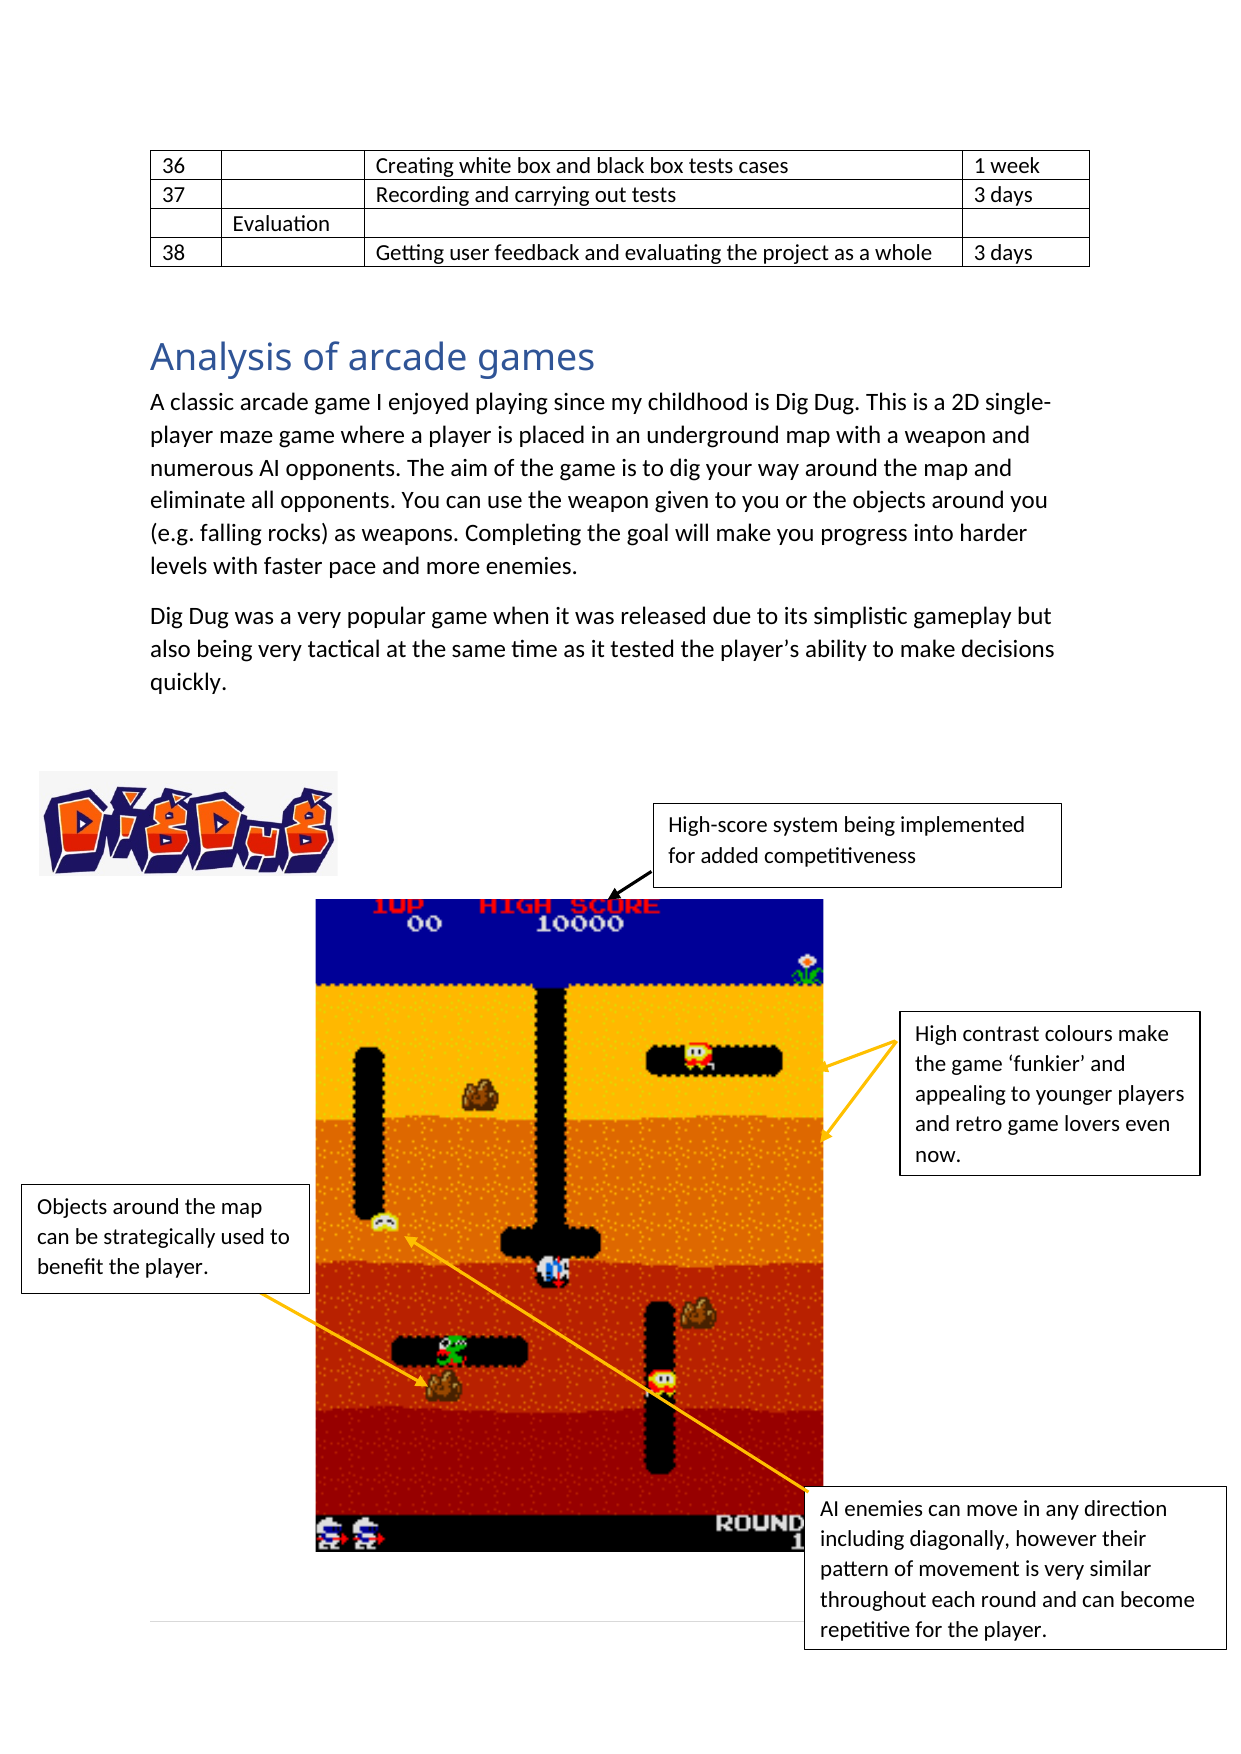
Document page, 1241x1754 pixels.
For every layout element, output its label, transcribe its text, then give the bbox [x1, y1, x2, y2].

text Dig Dug was a very popular game when it was released due to its simplistic gameplay but also being very tactical at the same time as it tested the player’s ability to make decisions quickly. [150, 600, 1090, 696]
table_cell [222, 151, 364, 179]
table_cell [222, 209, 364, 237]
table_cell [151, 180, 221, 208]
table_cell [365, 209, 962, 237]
picture [39, 771, 338, 876]
text A classic arcade game I enjoyed playing since my childhood is Dig Dug. This is a 2D single-player maze game where a player is placed in an underground map with a weapon and numerous AI opponents. The aim of the game is to dig your way around the map and eliminate all opponents. You can use the weapon given to you or the objects around you (e.g. falling rocks) as weapons. Completing the goal will make you progress into harder levels with faster pace and more enemies. [150, 386, 1090, 581]
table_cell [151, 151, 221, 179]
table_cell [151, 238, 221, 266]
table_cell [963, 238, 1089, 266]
picture [315, 899, 824, 1552]
subtitle Analysis of arcade games [150, 331, 1090, 382]
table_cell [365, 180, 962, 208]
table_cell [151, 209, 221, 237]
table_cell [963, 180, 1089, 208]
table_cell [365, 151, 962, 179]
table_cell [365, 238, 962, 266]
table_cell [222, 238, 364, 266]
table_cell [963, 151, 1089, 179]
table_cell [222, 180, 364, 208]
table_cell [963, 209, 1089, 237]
